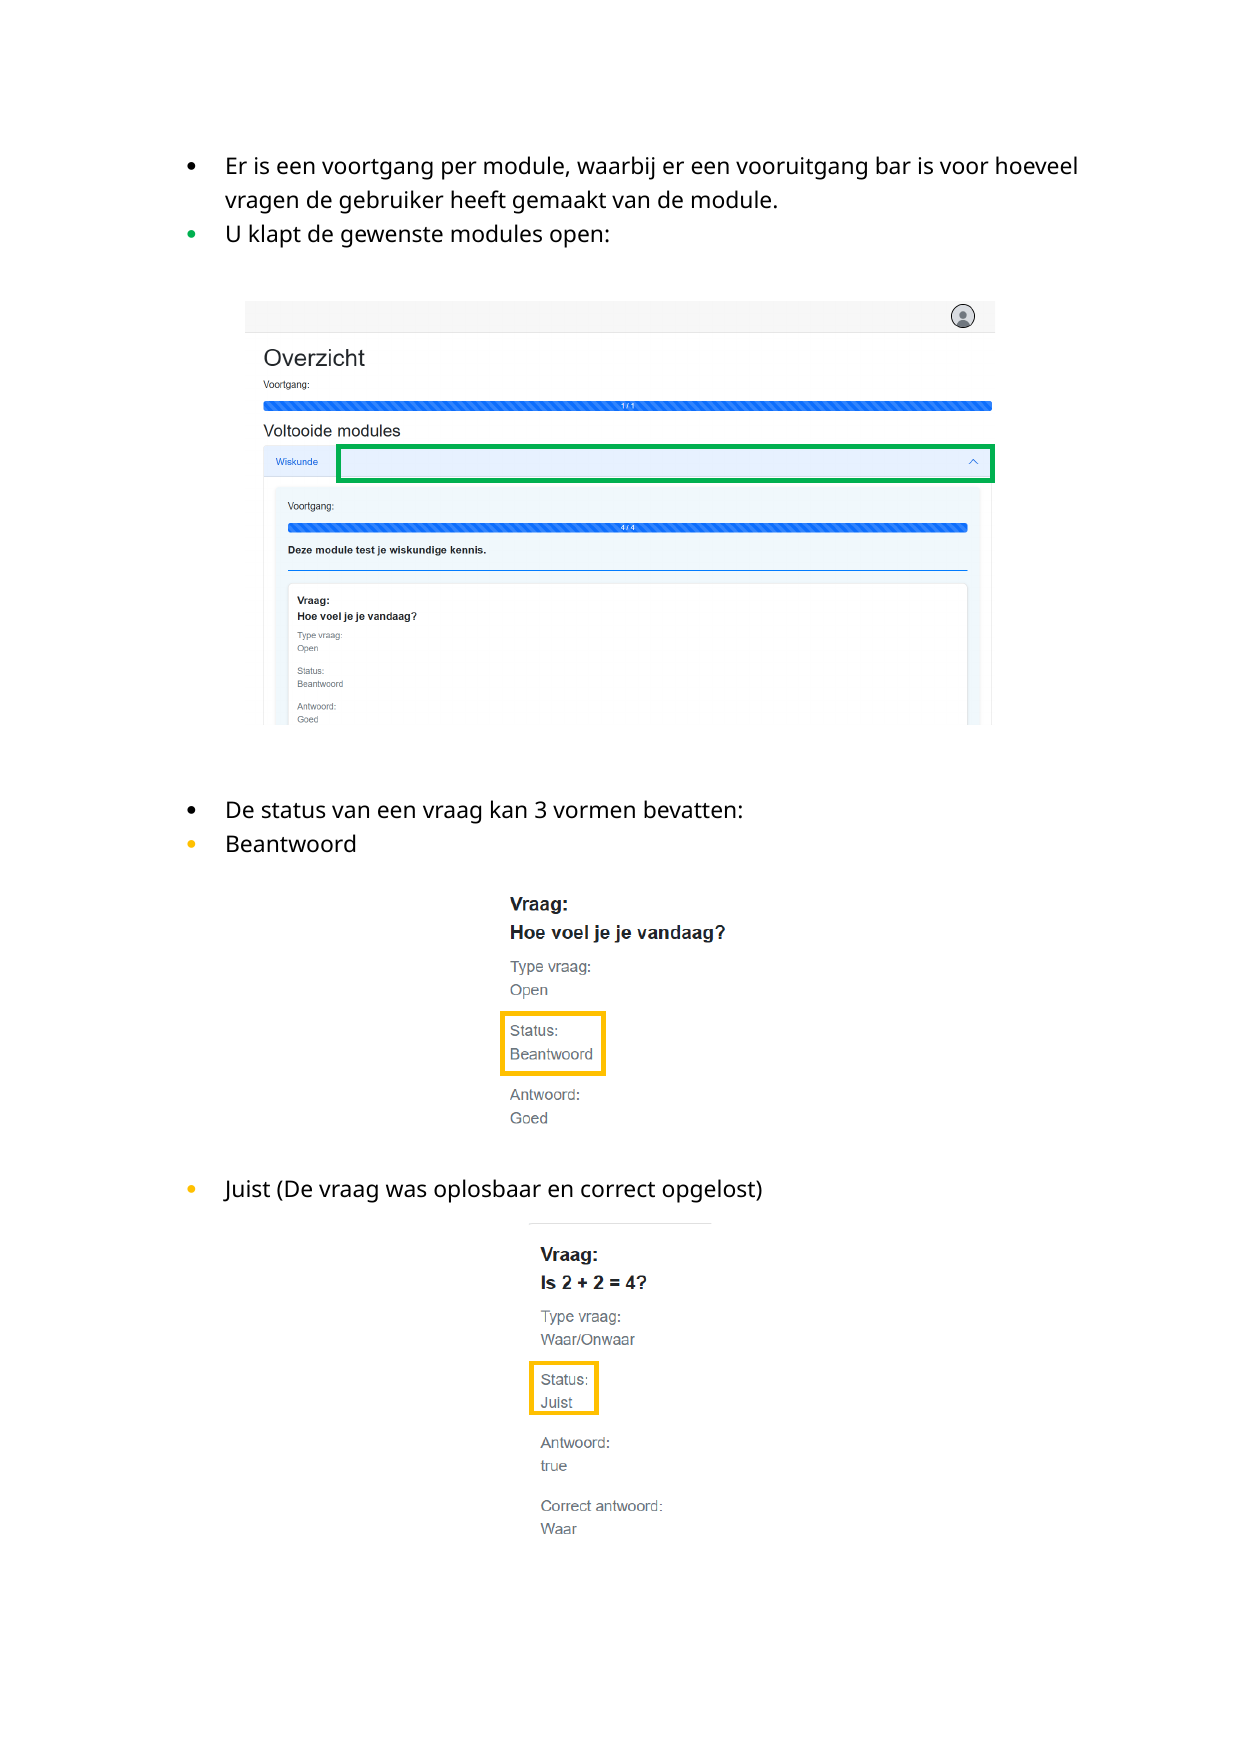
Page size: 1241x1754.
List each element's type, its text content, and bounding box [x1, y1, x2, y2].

list De status van een vraag kan 3 vormen bevatten: [187, 794, 1090, 826]
picture [245, 301, 995, 725]
picture [341, 449, 990, 478]
list Beantwoord [187, 828, 1090, 859]
list Er is een voortgang per module, waarbij er een vooruitgang bar is voor hoeveel vragen de gebruiker heeft gemaakt van de module. [187, 150, 1090, 215]
picture [505, 878, 736, 1154]
list Juist (De vraag was oplosbaar en correct opgelost) [187, 1173, 1090, 1204]
picture [528, 1223, 712, 1562]
list U klapt de gewenste modules open: [187, 217, 1090, 249]
picture [505, 1016, 601, 1071]
